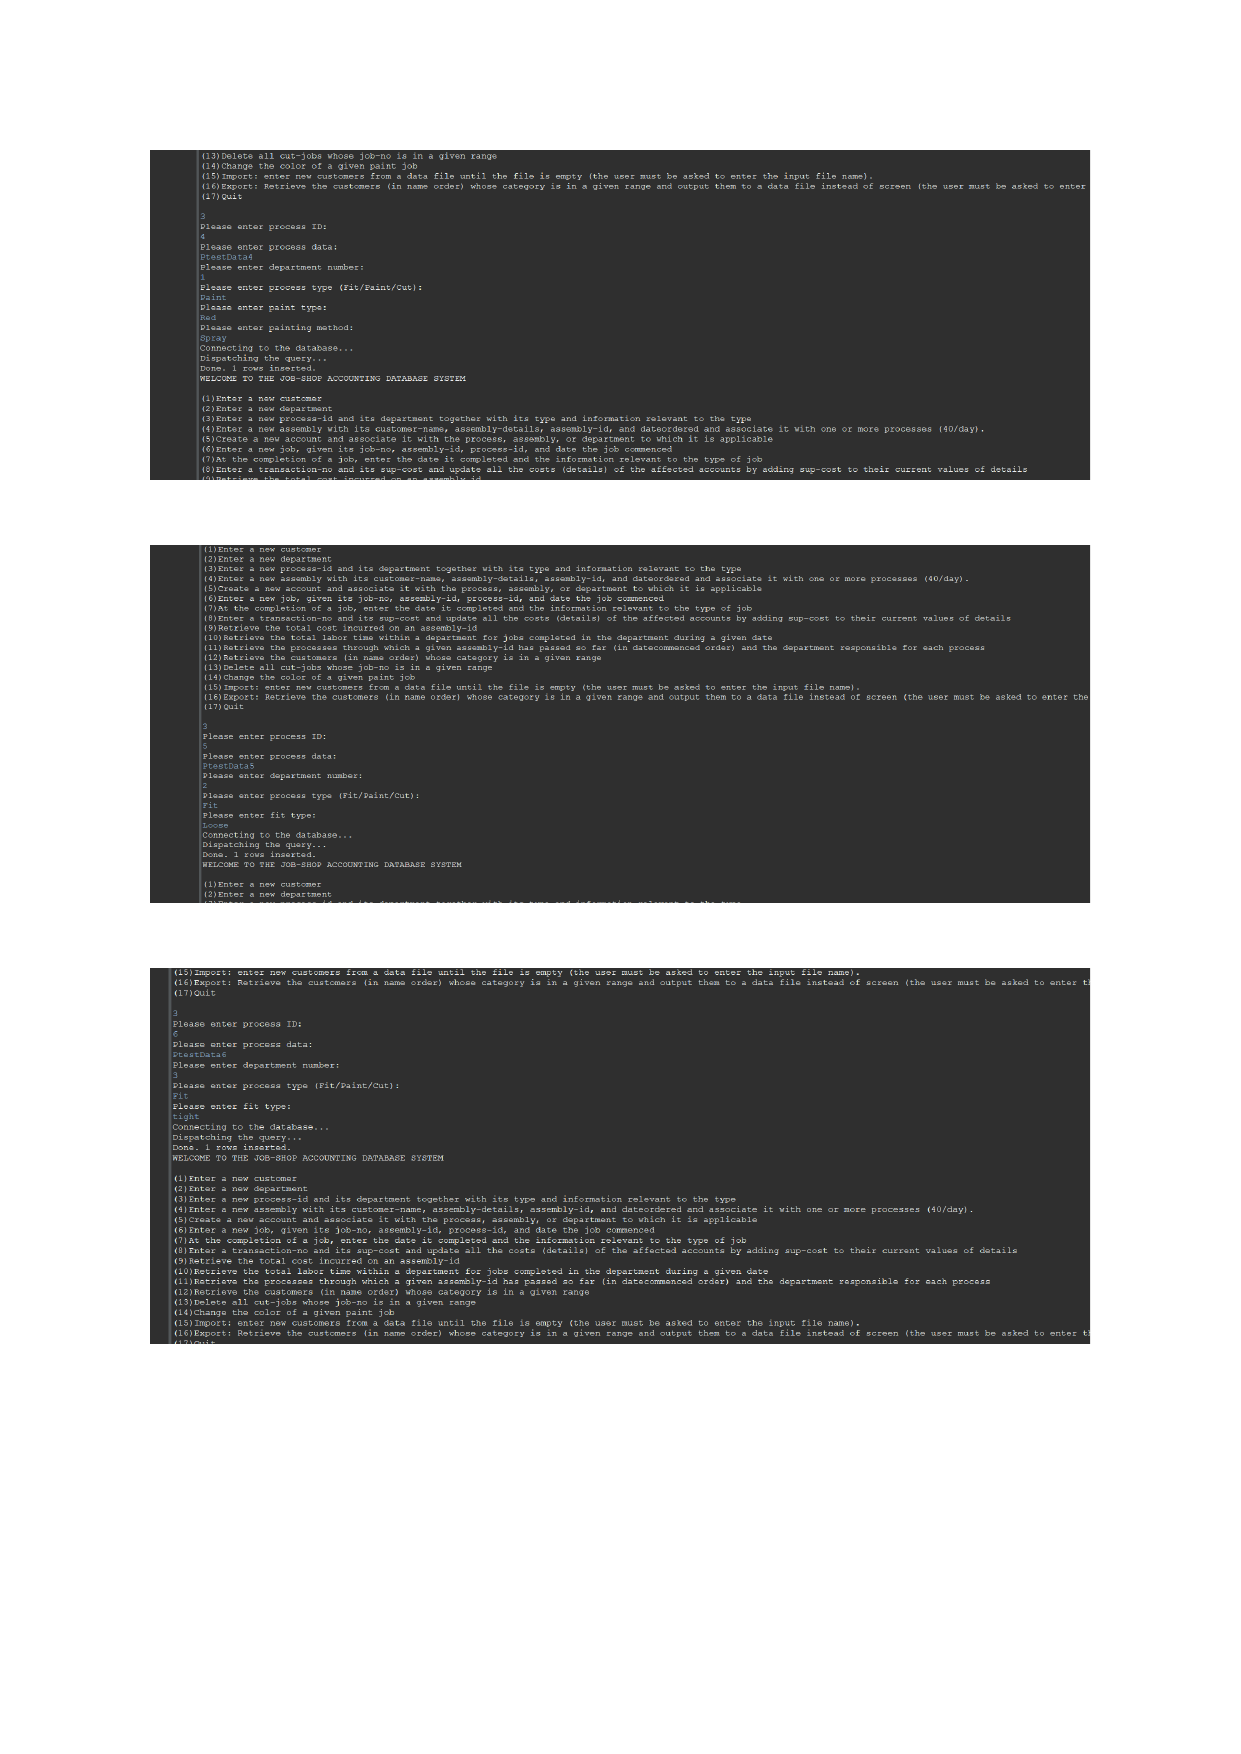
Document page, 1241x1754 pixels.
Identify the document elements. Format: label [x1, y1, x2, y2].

picture [150, 545, 1091, 903]
picture [150, 150, 1091, 480]
picture [150, 968, 1091, 1344]
